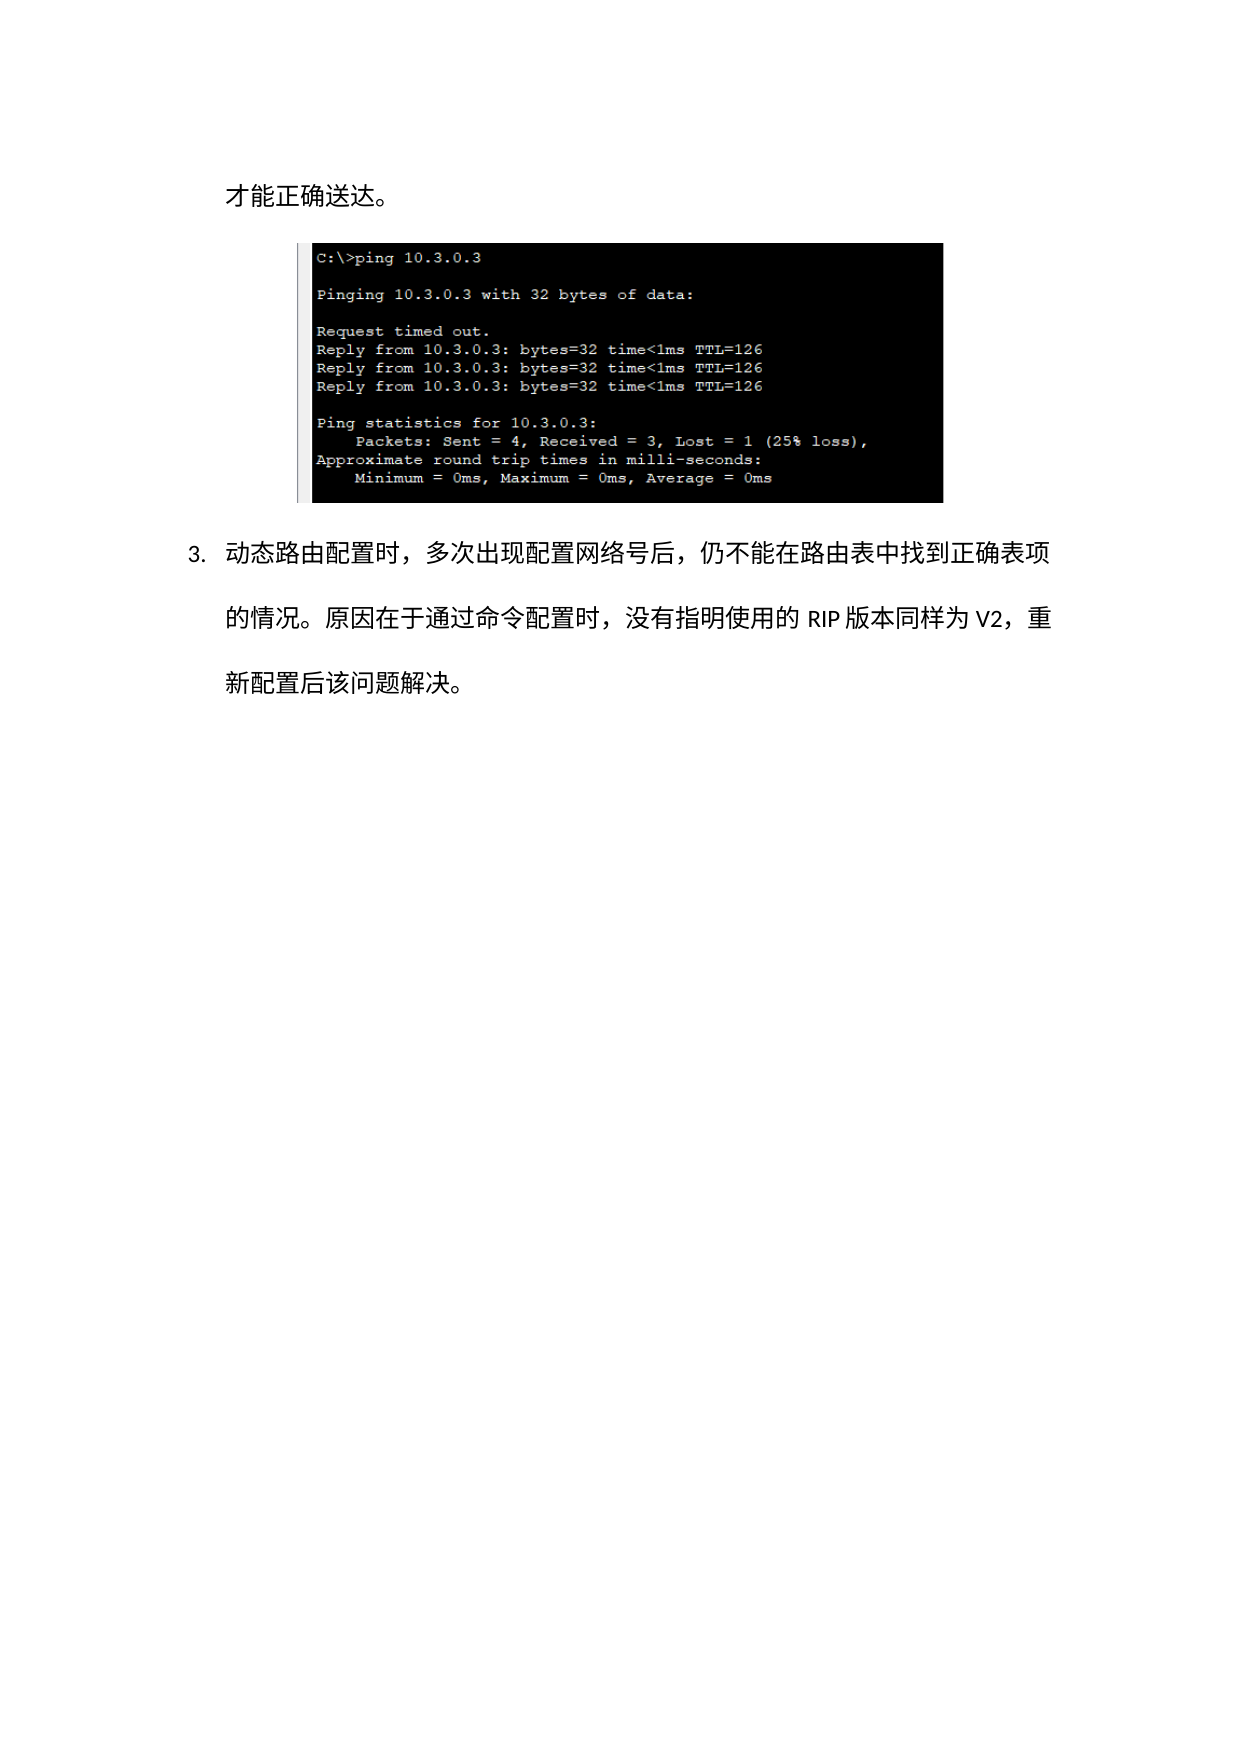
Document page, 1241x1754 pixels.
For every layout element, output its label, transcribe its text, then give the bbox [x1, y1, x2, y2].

list 动态路由配置时，多次出现配置网络号后，仍不能在路由表中找到正确表项的情况。原因在于通过命令配置时，没有指明使用的RIP版本同样为V2，重新配置后该问题解决。 [187, 519, 1053, 714]
picture [296, 243, 944, 503]
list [187, 162, 1053, 227]
